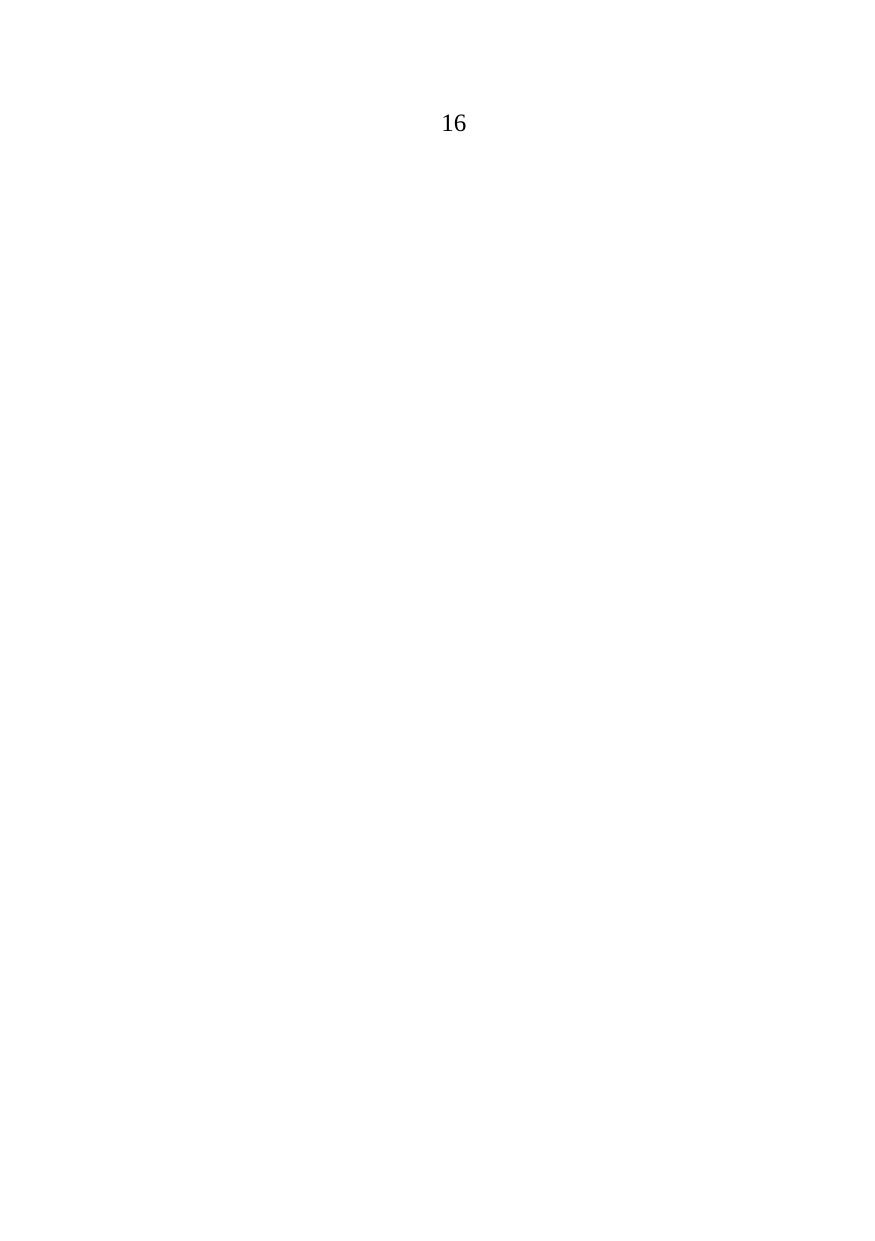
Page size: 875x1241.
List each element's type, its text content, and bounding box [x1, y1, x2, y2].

subtitle 16 [198, 108, 709, 137]
